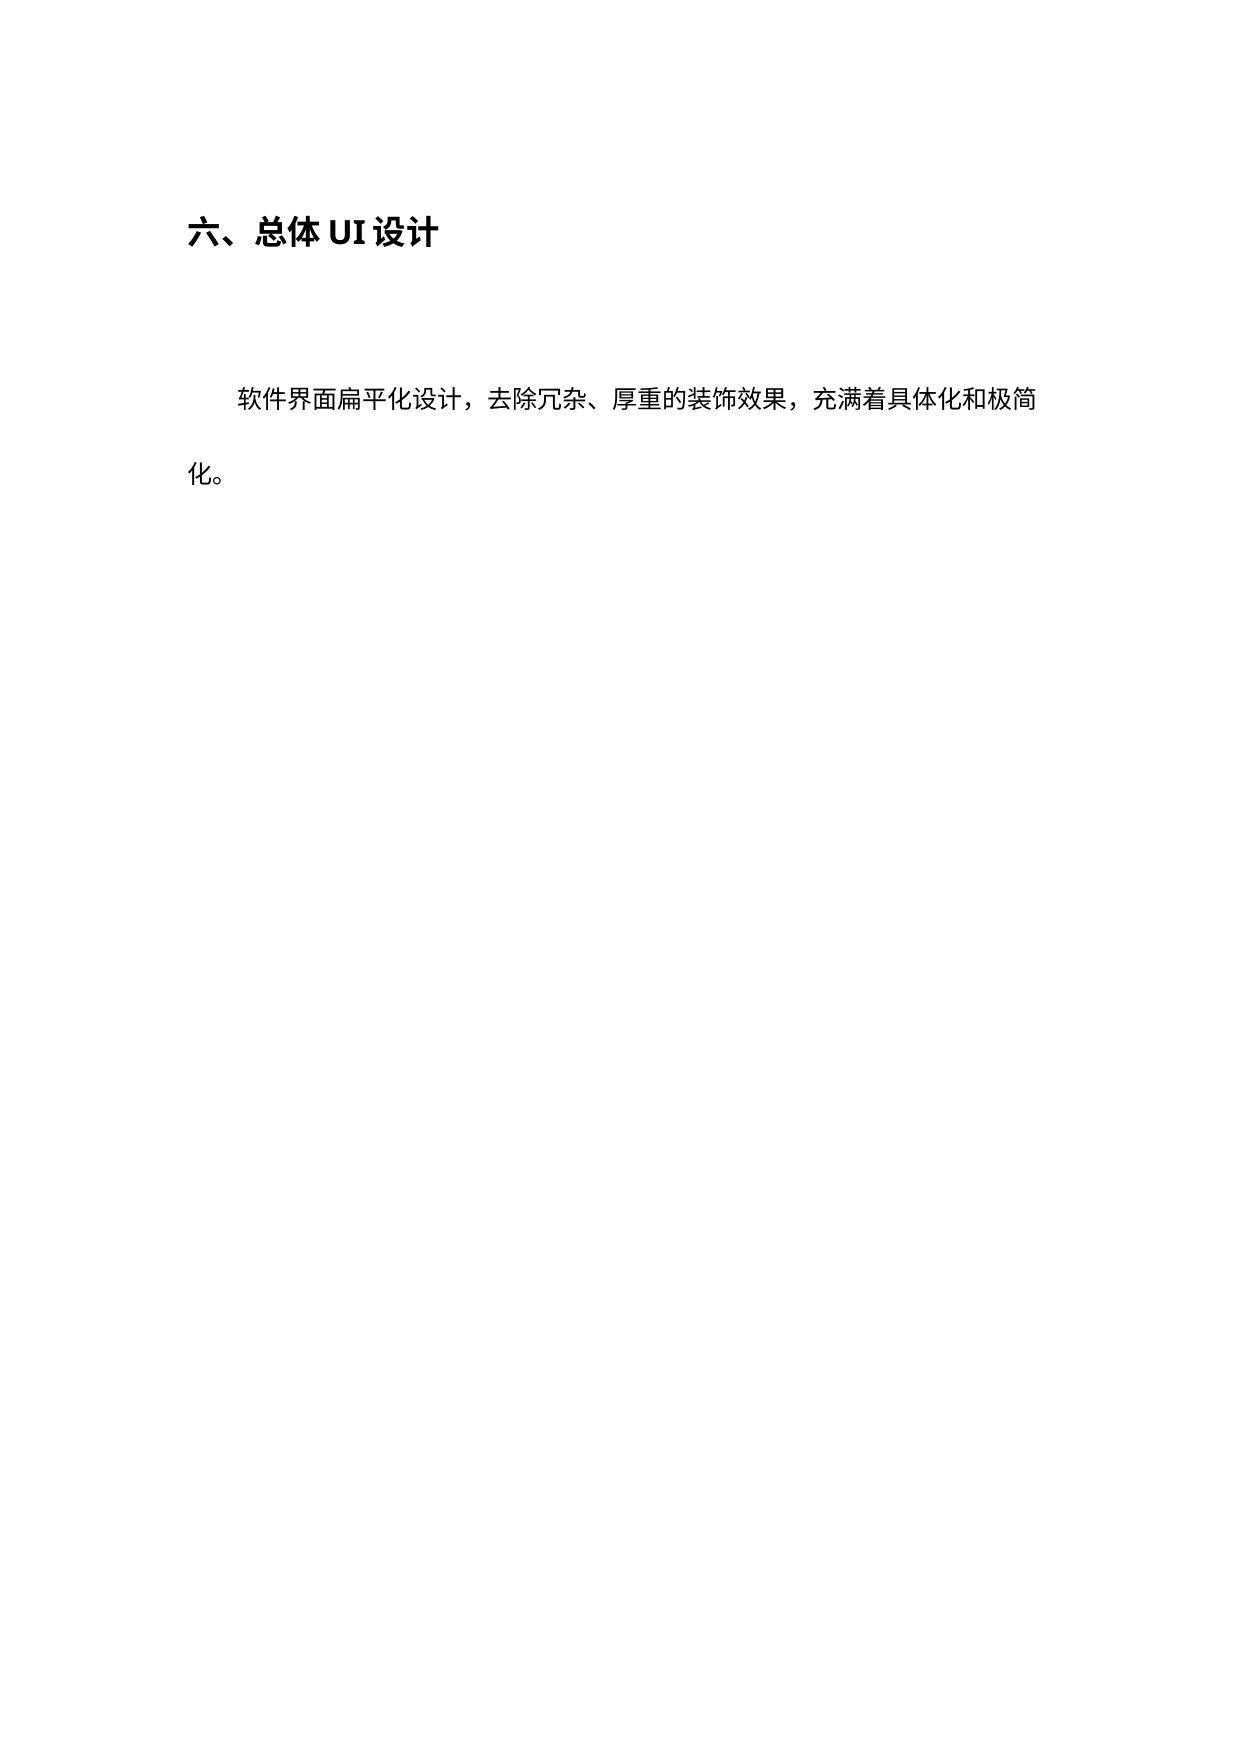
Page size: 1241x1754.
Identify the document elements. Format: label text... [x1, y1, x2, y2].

text 软件界面扁平化设计，去除冗杂、厚重的装饰效果，充满着具体化和极简化。 [187, 365, 1053, 505]
subtitle 六、总体UI设计 [187, 197, 1053, 262]
